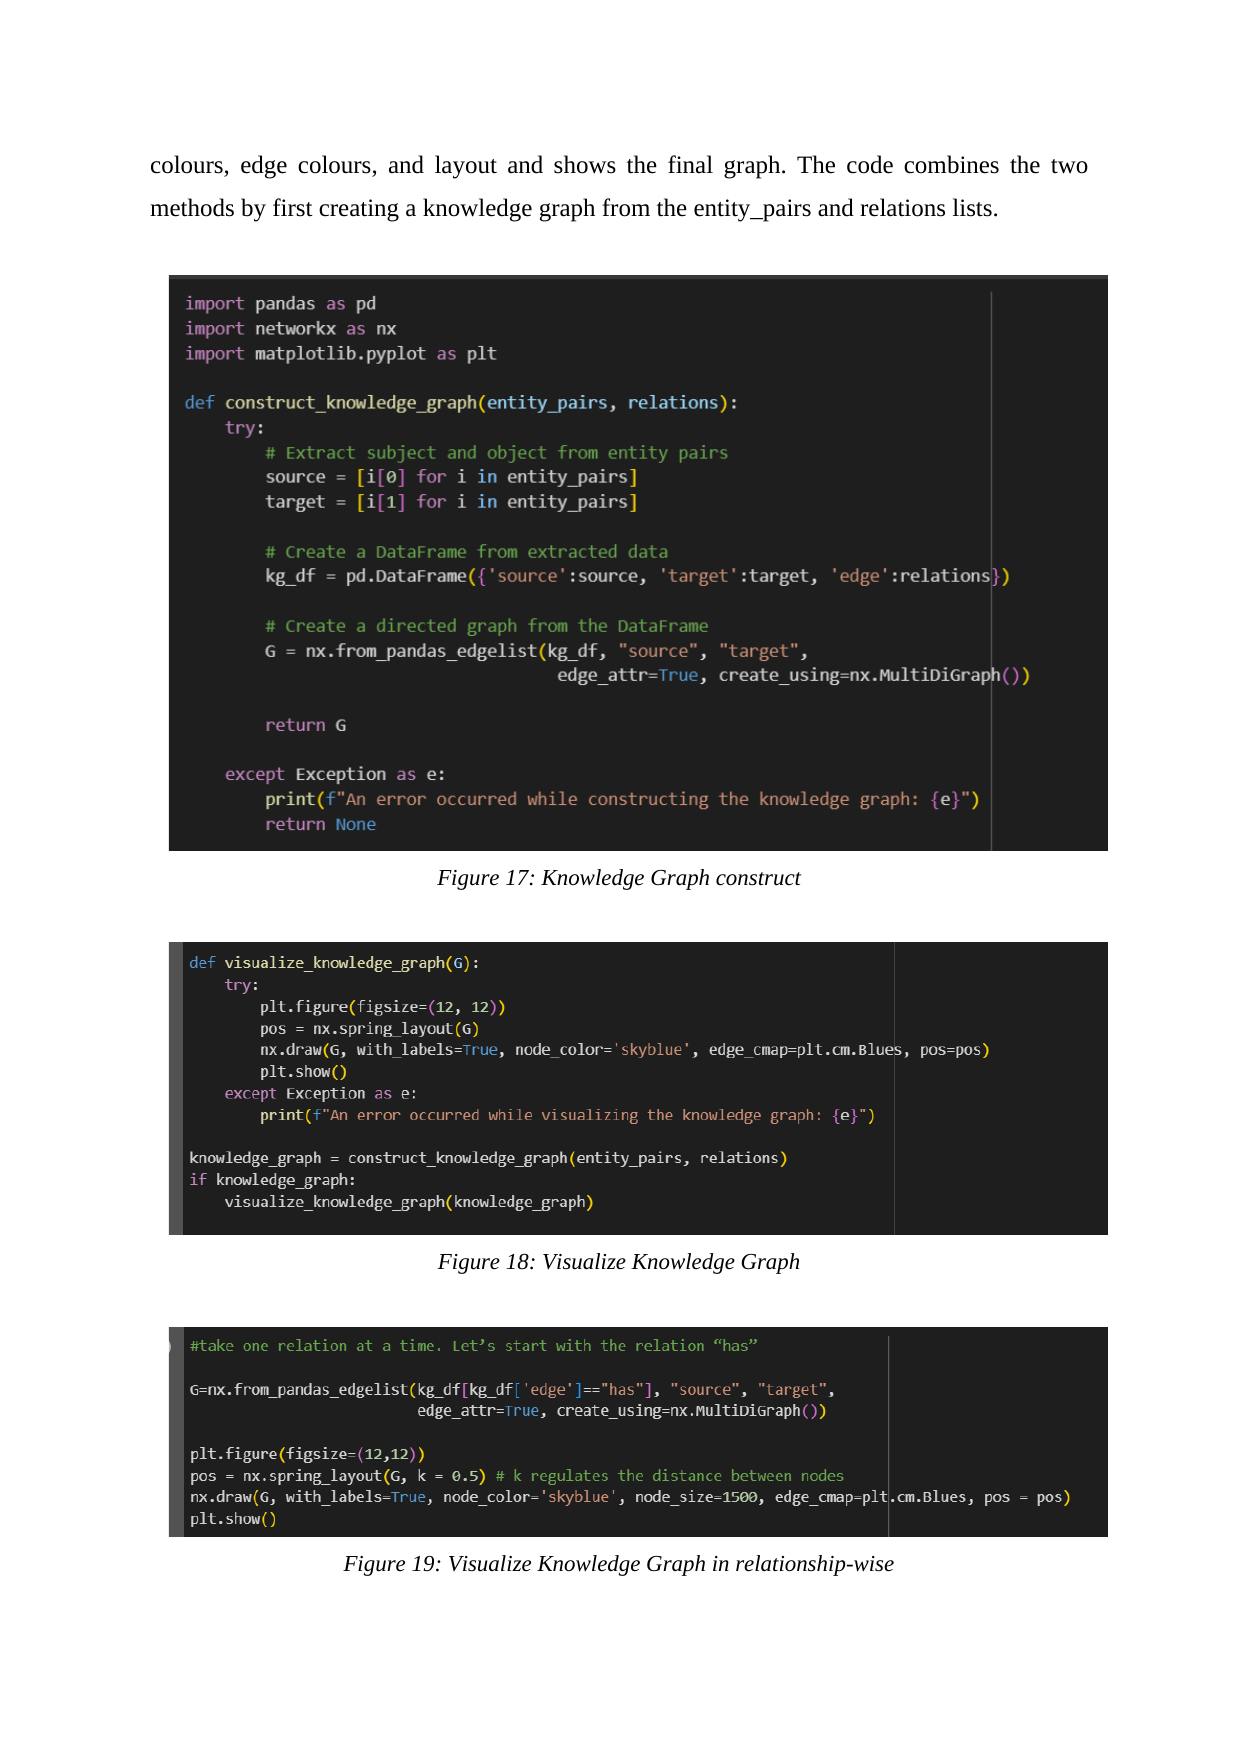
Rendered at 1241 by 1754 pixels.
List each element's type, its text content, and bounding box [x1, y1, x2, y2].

text Figure 18: Visualize Knowledge Graph [150, 1248, 1090, 1274]
text Figure 19: Visualize Knowledge Graph in relationship-wise [150, 1549, 1090, 1576]
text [150, 150, 1090, 222]
text Figure 17: Knowledge Graph construct [150, 864, 1090, 890]
